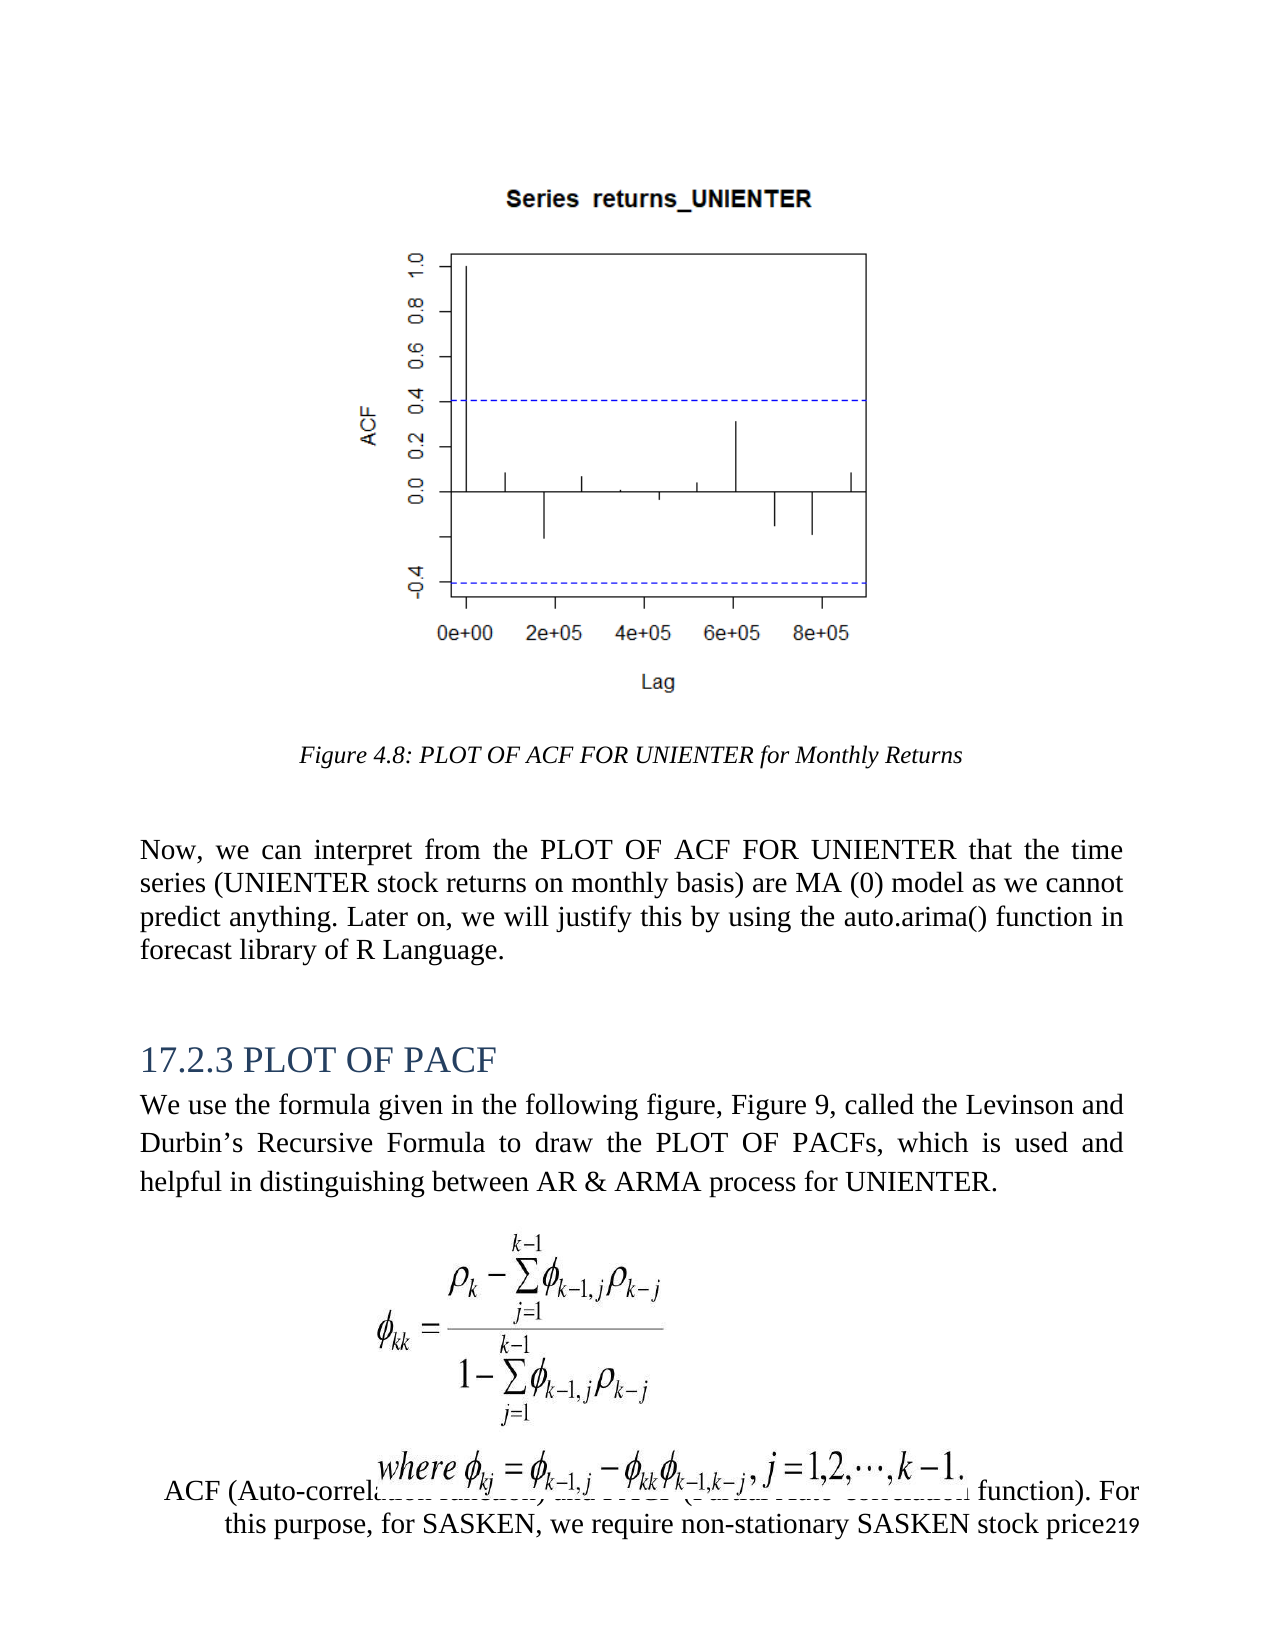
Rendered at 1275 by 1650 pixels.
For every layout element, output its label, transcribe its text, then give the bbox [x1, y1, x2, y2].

text Now, we can interpret from the PLOT OF ACF FOR UNIENTER that the time series (UNIENTER stock returns on monthly basis) are MA (0) model as we cannot predict anything. Later on, we will justify this by using the auto.arima() function in forecast library of R Language. [139, 832, 1125, 966]
picture [353, 156, 917, 719]
subtitle 17.2.3 PLOT OF PACF [139, 1037, 1139, 1080]
text We use the formula given in the following figure, Figure 9, called the Levinson and Durbin’s Recursive Formula to draw the PLOT OF PACFs, which is used and helpful in distinguishing between AR & ARMA process for UNIENTER. [139, 1087, 1125, 1197]
picture [377, 1226, 968, 1499]
text Figure 4.8: PLOT OF ACF FOR UNIENTER for Monthly Returns [139, 740, 1125, 768]
